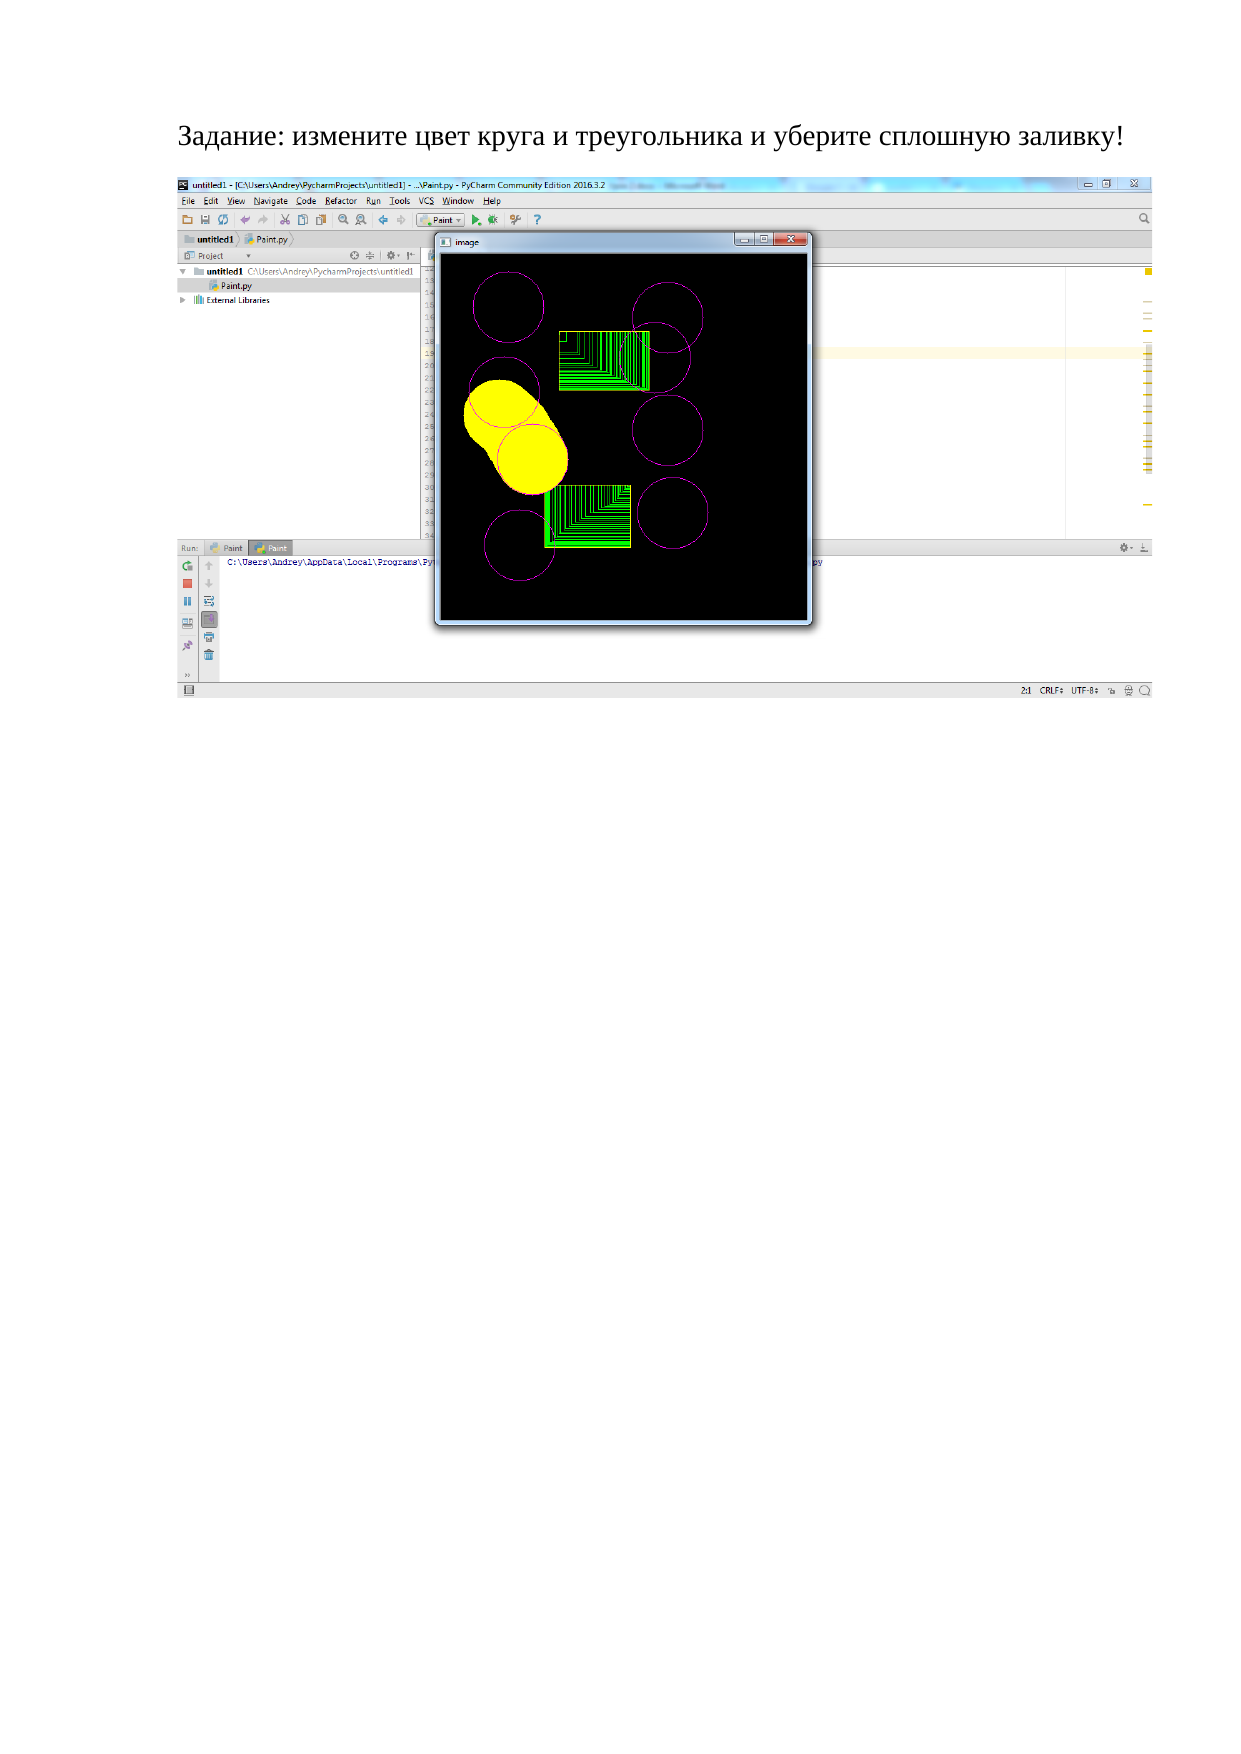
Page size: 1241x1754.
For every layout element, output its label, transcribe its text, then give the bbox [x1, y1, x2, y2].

picture [177, 177, 1153, 698]
text Задание: измените цвет круга и треугольника и уберите сплошную заливку! [177, 118, 1152, 152]
